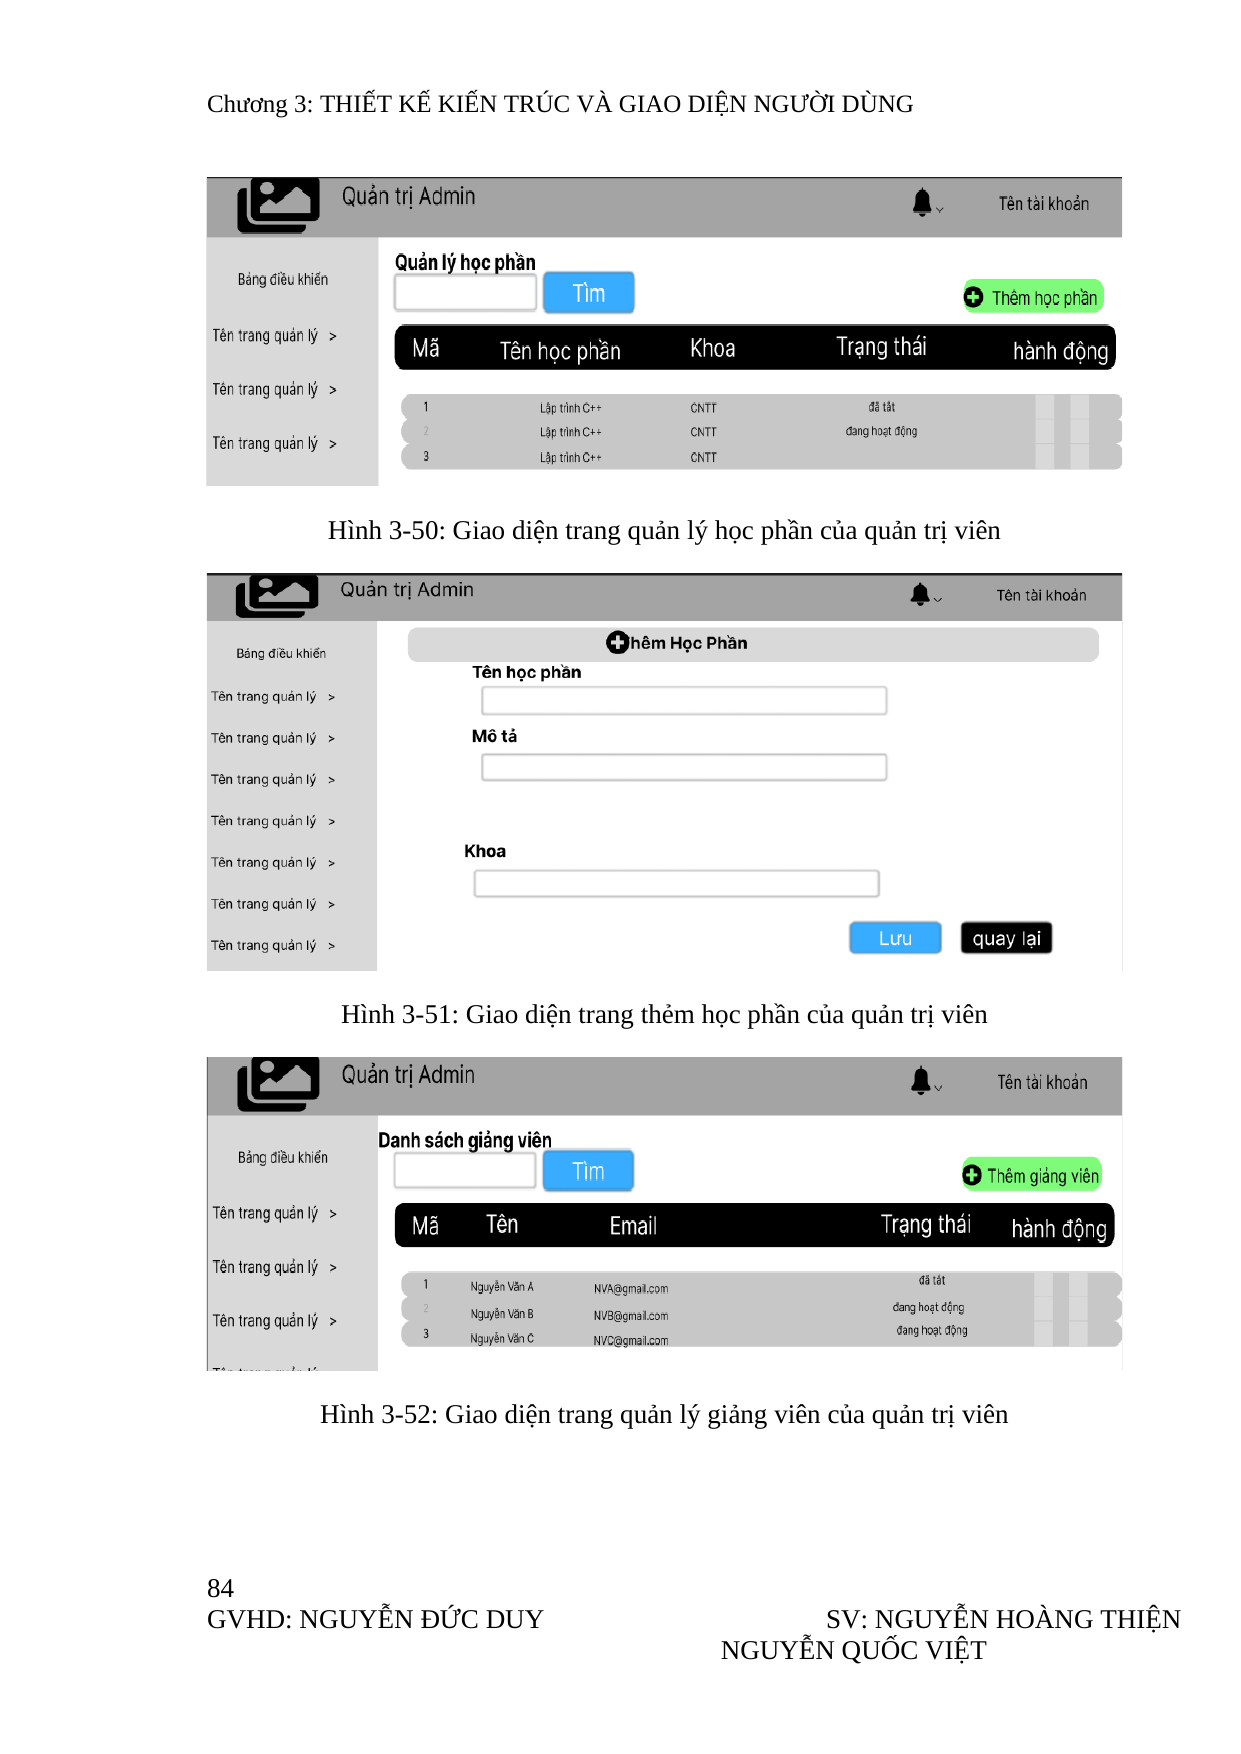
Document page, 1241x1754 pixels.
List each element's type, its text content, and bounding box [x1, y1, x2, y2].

picture [206, 573, 1123, 971]
picture [206, 1057, 1123, 1371]
picture [206, 177, 1123, 486]
